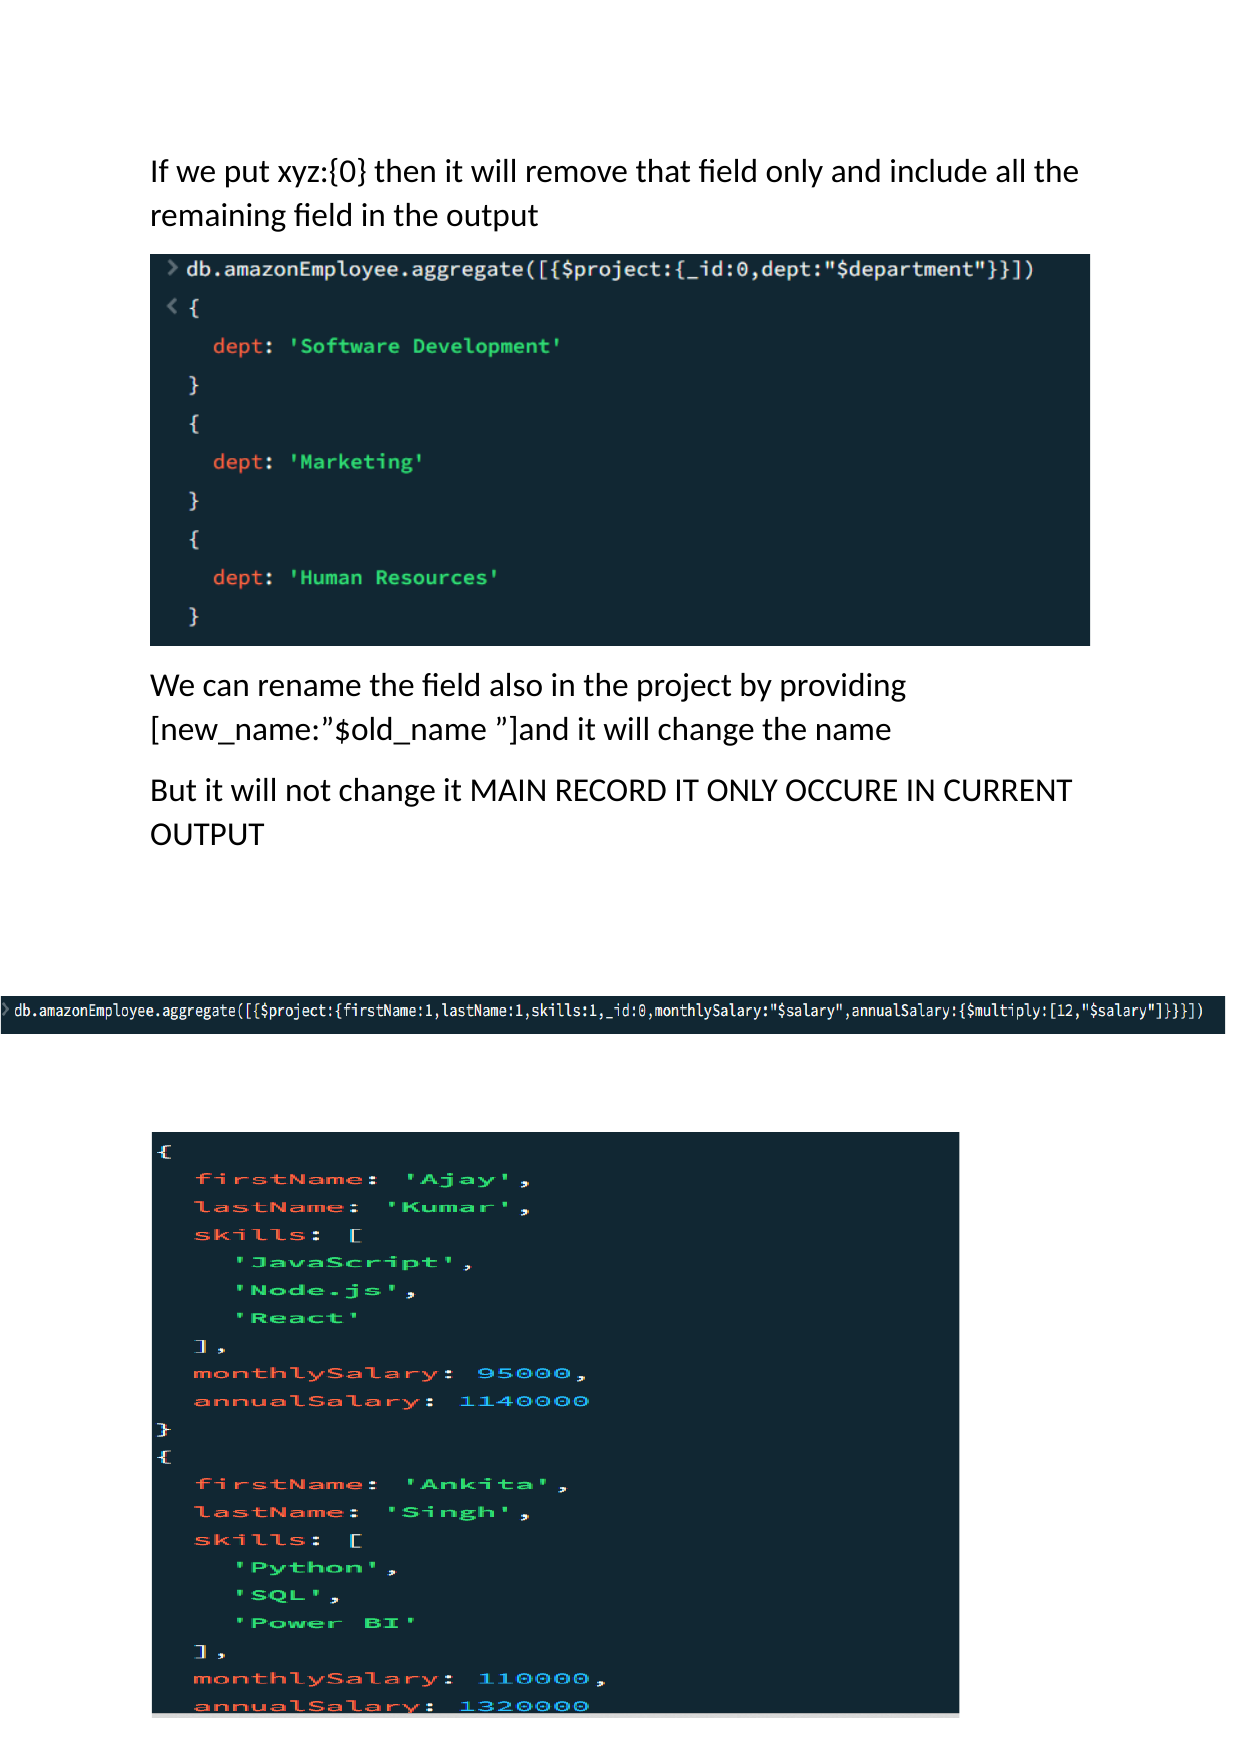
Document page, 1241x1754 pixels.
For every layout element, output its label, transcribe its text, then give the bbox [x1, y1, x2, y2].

picture [150, 254, 1091, 646]
picture [0, 996, 1224, 1034]
text If we put xyz:{0} then it will remove that field only and include all the remaining field in the output [150, 150, 1090, 235]
text But it will not change it MAIN RECORD IT ONLY OCCURE IN CURRENT OUTPUT [150, 769, 1090, 853]
picture [150, 1132, 959, 1717]
text We can rename the field also in the project by providing [new_name:”$old_name ”]and it will change the name [150, 664, 1090, 749]
